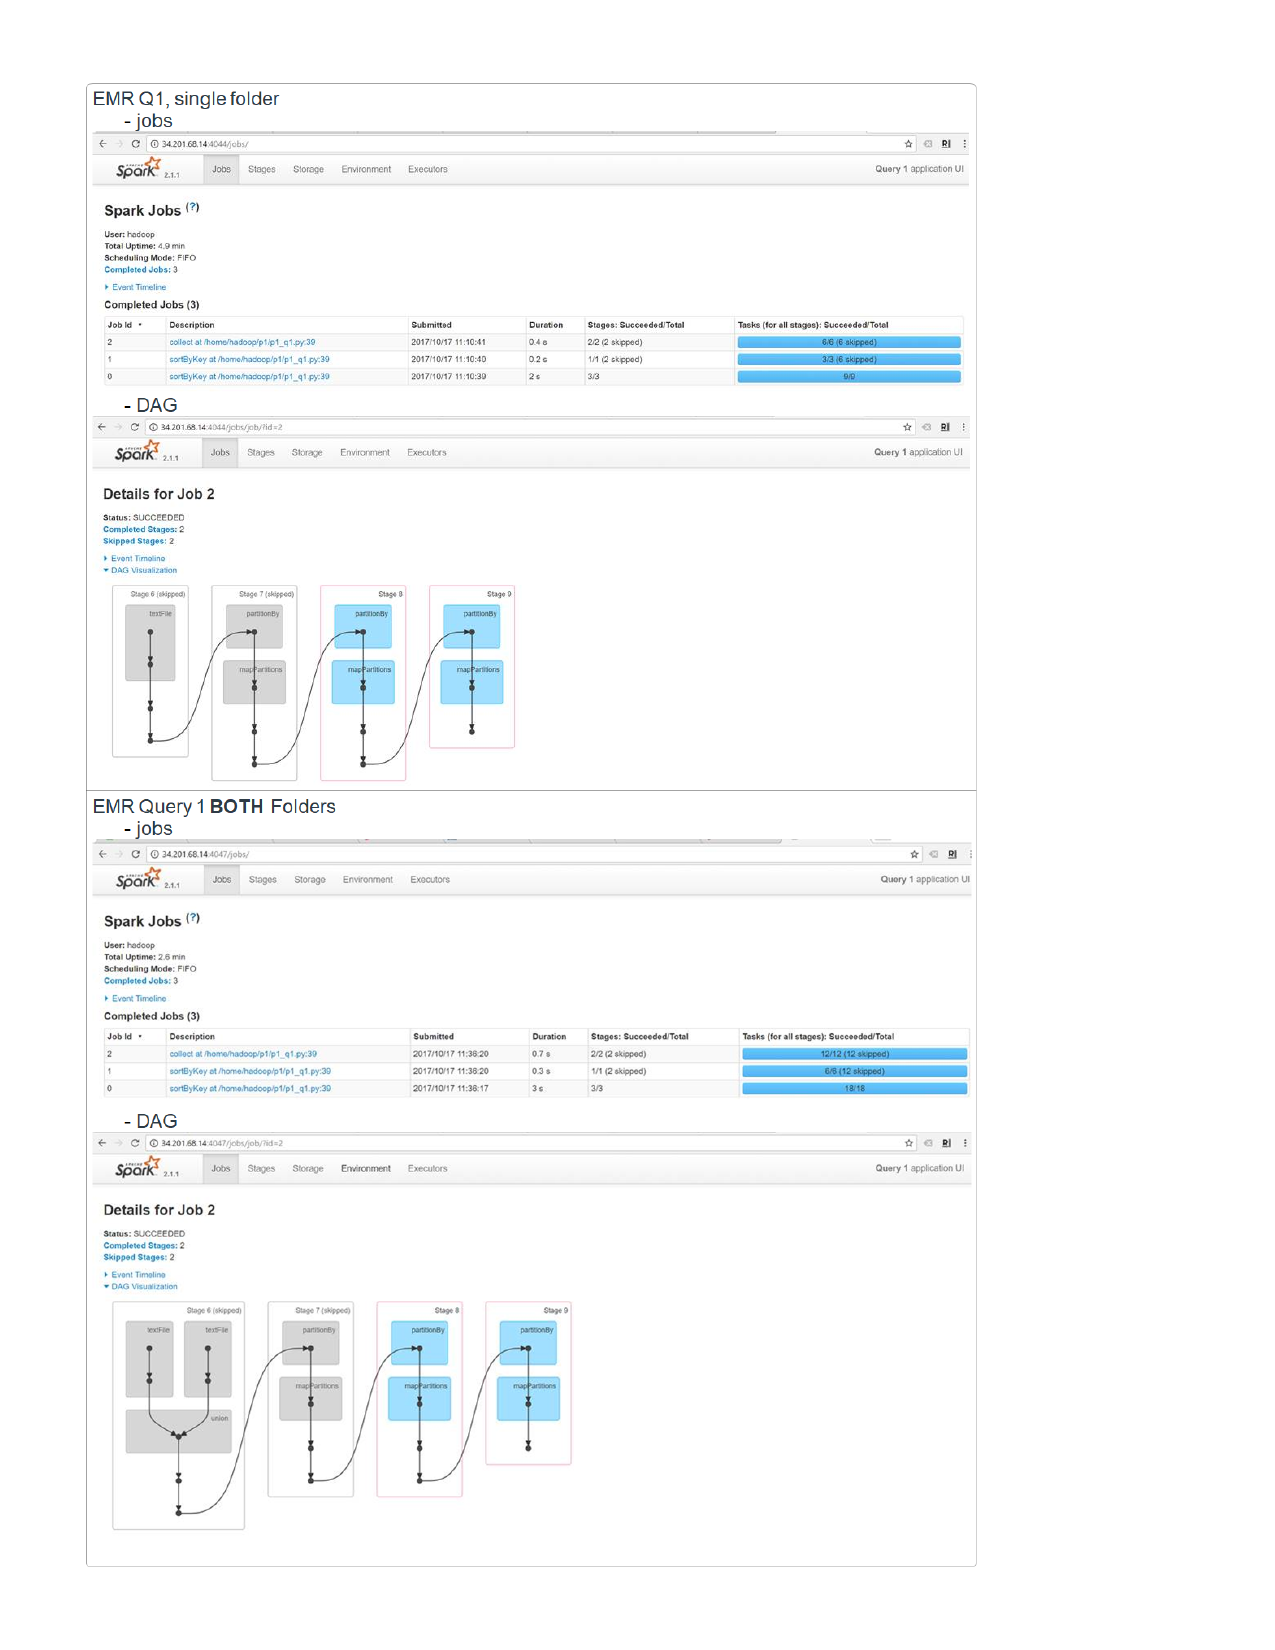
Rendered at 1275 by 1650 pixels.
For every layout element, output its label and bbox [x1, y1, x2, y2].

picture [75, 75, 989, 1575]
